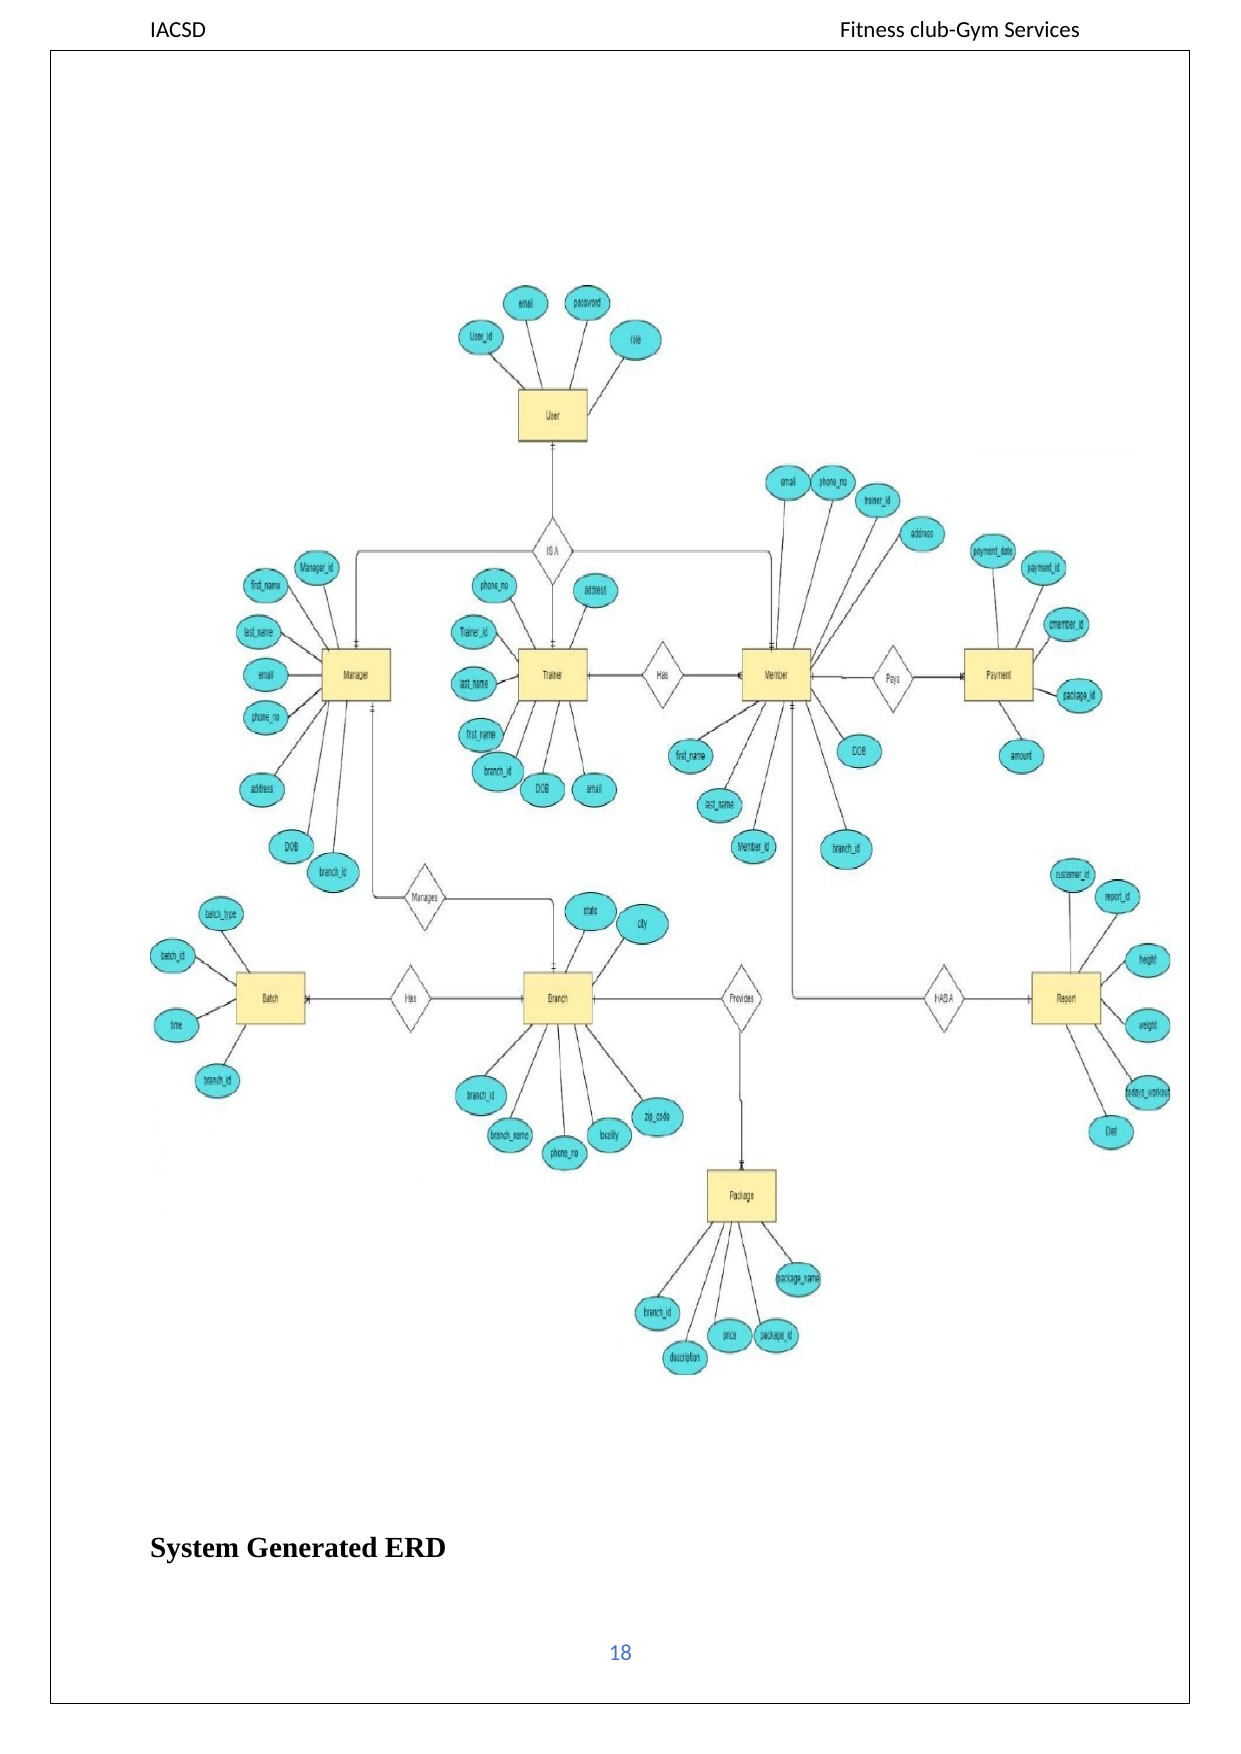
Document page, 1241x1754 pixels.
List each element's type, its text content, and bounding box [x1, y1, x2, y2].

picture [150, 150, 1171, 1512]
text System Generated ERD [150, 1530, 1090, 1563]
